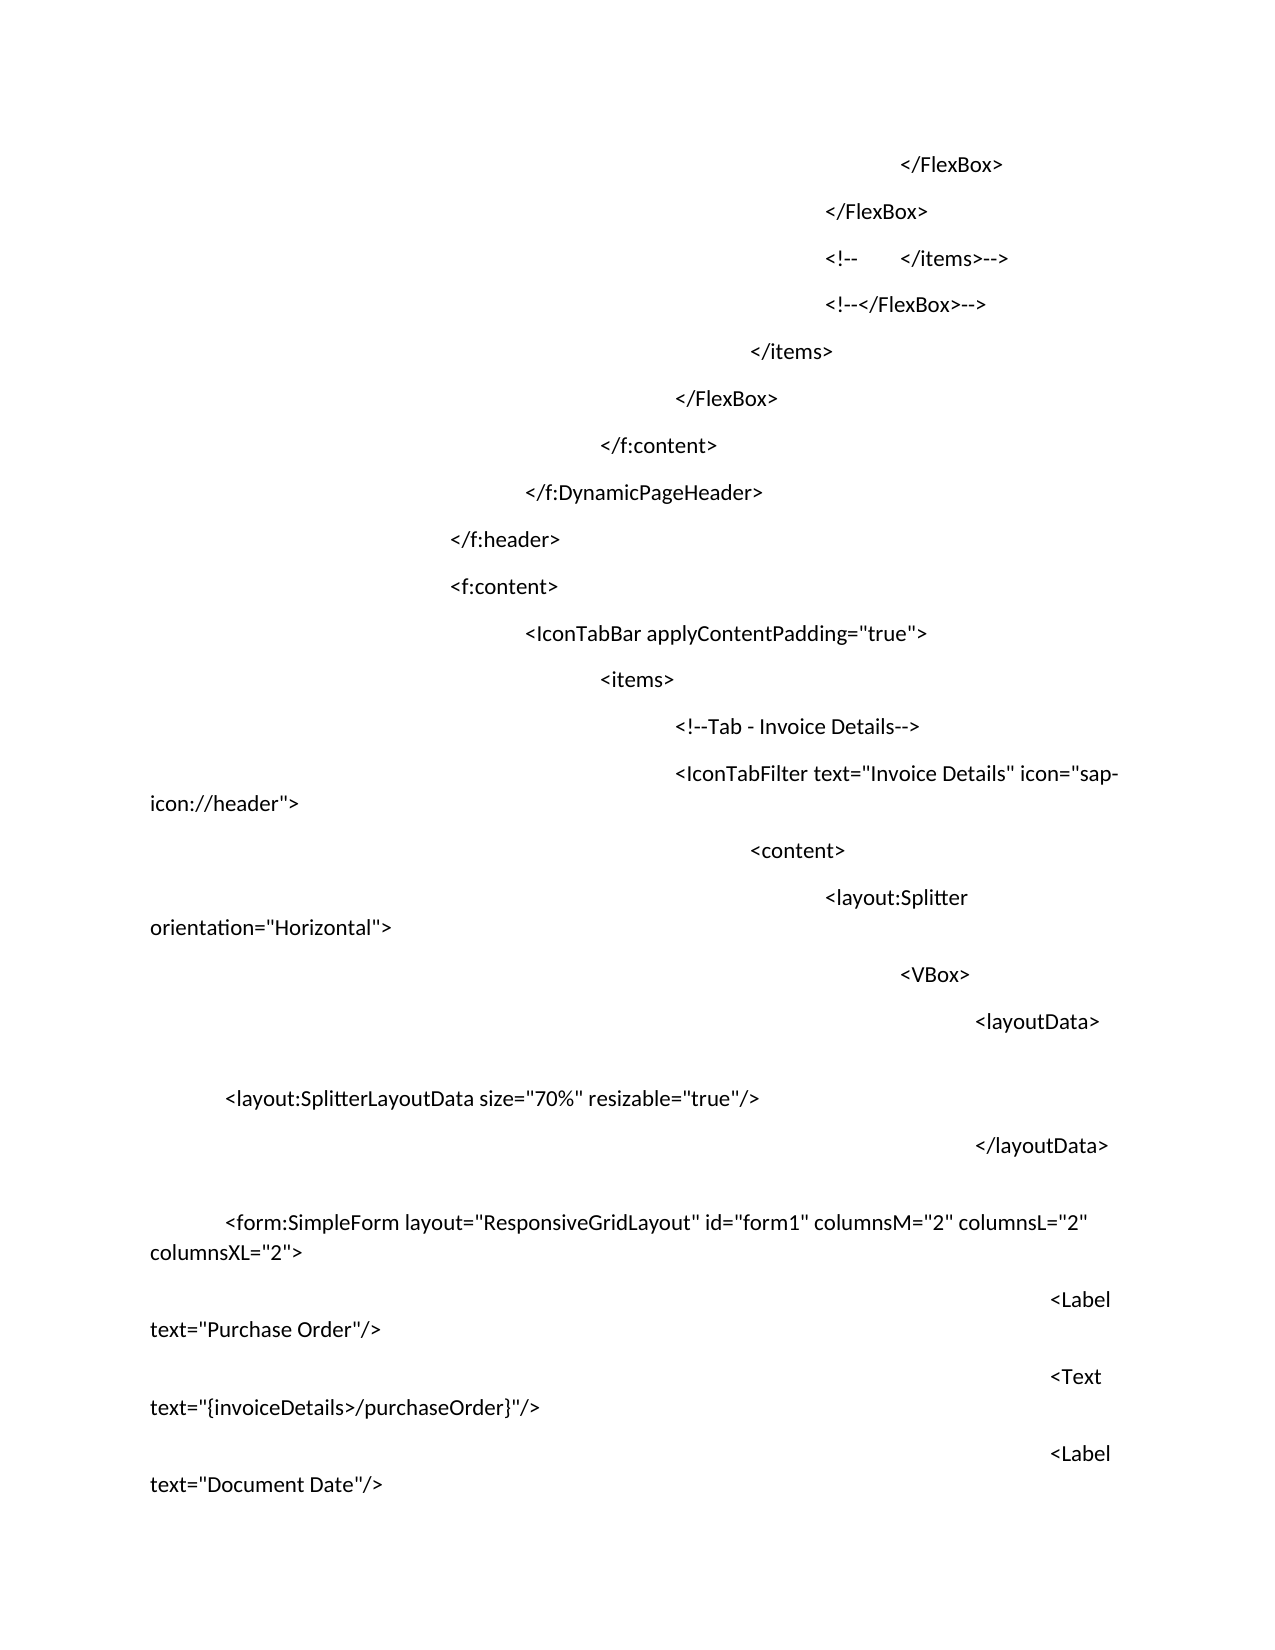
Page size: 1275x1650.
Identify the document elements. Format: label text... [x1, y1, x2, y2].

text <IconTabFilter text="Invoice Details" icon="sap-icon://header"> [150, 759, 1125, 818]
text <!--</FlexBox>--> [150, 291, 1125, 319]
text <VBox> [150, 960, 1125, 988]
text <form:SimpleForm layout="ResponsiveGridLayout" id="form1" columnsM="2" columnsL="2" columnsXL="2"> [150, 1178, 1125, 1267]
text <layout:Splitter orientation="Horizontal"> [150, 883, 1125, 942]
text </items> [150, 337, 1125, 366]
text <!--Tab - Invoice Details--> [150, 712, 1125, 741]
text <f:content> [150, 572, 1125, 600]
text <content> [150, 836, 1125, 864]
text <Label text="Document Date"/> [150, 1439, 1125, 1498]
text </f:header> [150, 525, 1125, 553]
text <IconTabBar applyContentPadding="true"> [150, 619, 1125, 647]
text <layout:SplitterLayoutData size="70%" resizable="true"/> [150, 1054, 1125, 1112]
text </FlexBox> [150, 150, 1125, 178]
text </f:content> [150, 431, 1125, 459]
text <Text text="{invoiceDetails>/purchaseOrder}"/> [150, 1362, 1125, 1421]
text <layoutData> [150, 1007, 1125, 1035]
text </layoutData> [150, 1131, 1125, 1159]
text </f:DynamicPageHeader> [150, 478, 1125, 506]
text </FlexBox> [150, 384, 1125, 412]
text </FlexBox> [150, 197, 1125, 225]
text <!-- </items>--> [150, 244, 1125, 272]
text <Label text="Purchase Order"/> [150, 1285, 1125, 1344]
text <items> [150, 666, 1125, 694]
